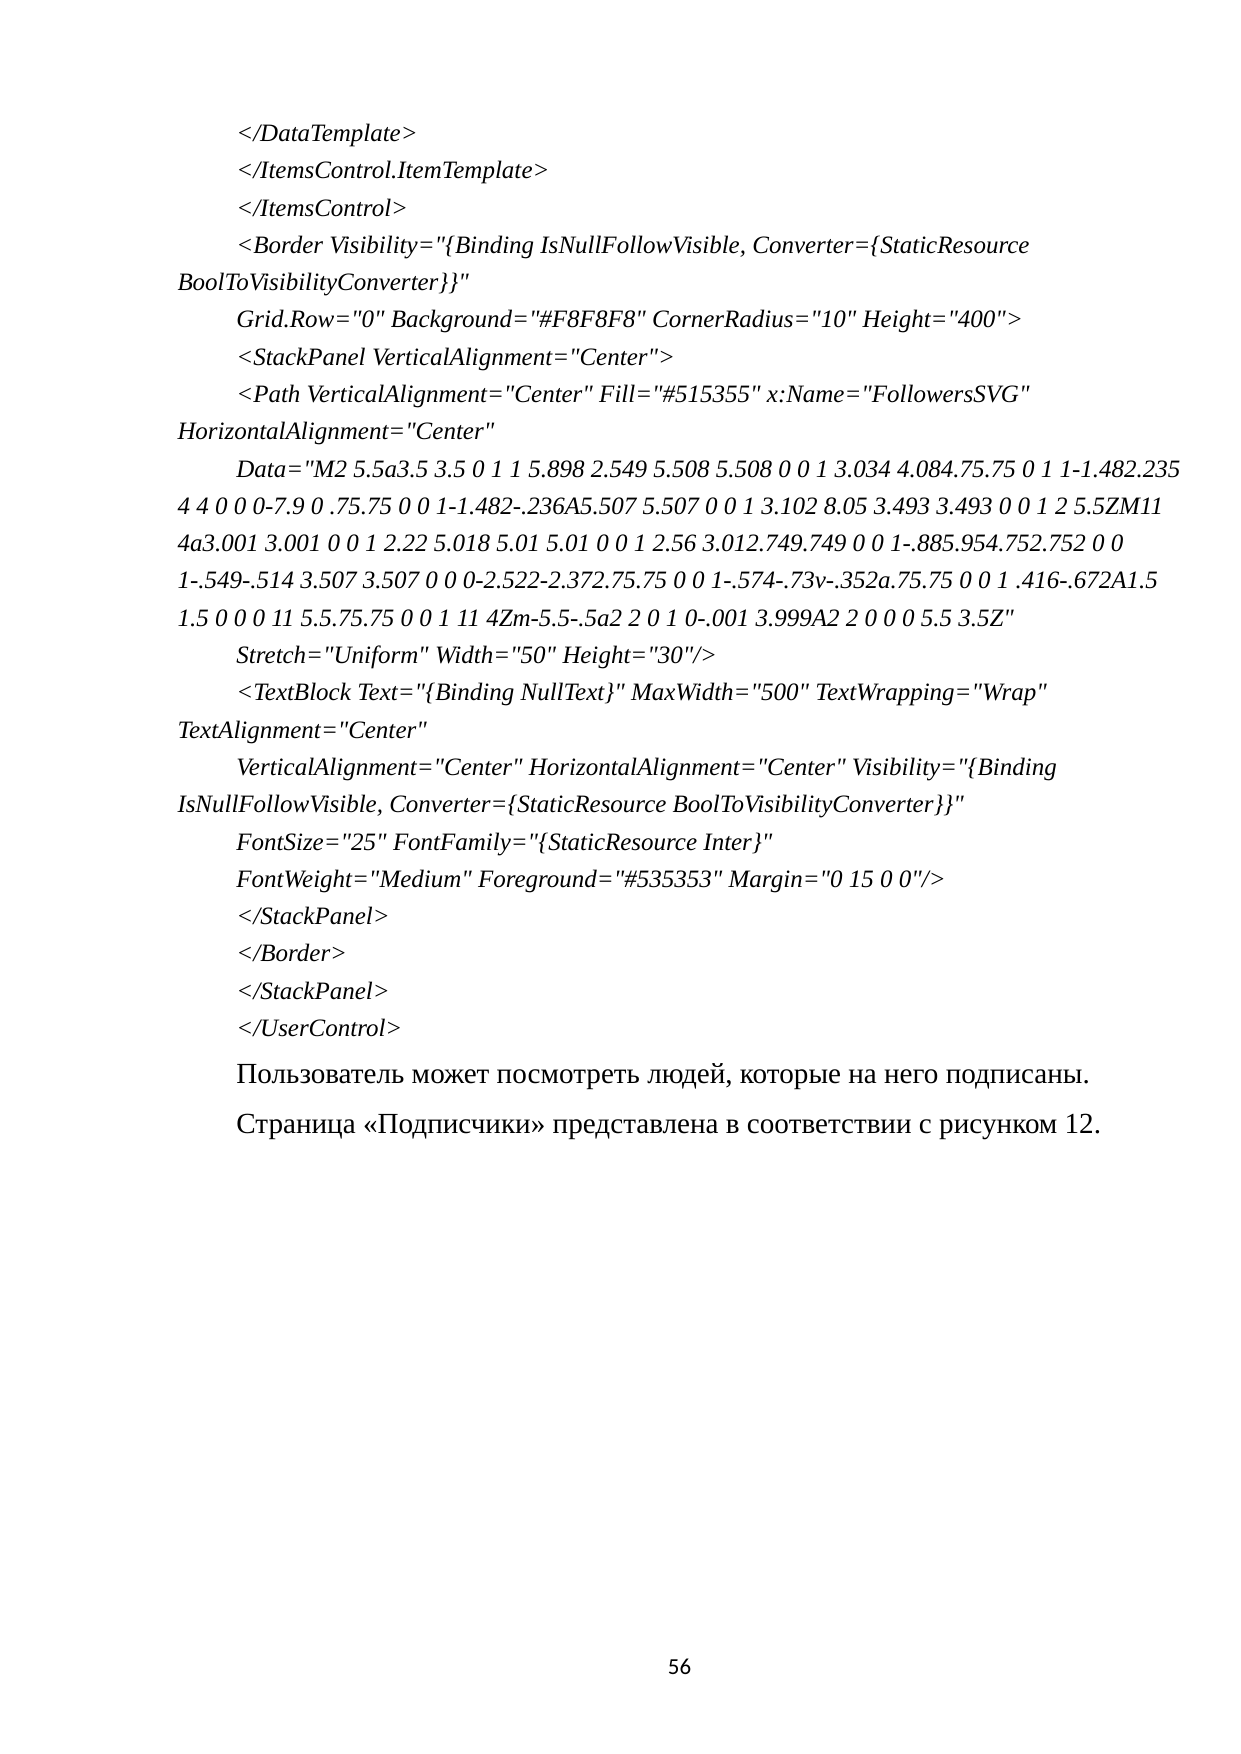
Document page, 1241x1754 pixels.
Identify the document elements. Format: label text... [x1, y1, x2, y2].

text </StackPanel> [177, 976, 1181, 1004]
text </Border> [177, 938, 1181, 967]
text Пользователь может посмотреть людей, которые на него подписаны. [177, 1056, 1181, 1090]
text VerticalAlignment="Center" HorizontalAlignment="Center" Visibility="{Binding IsNullFollowVisible, Converter={StaticResource BoolToVisibilityConverter}}" [177, 752, 1181, 818]
text </StackPanel> [177, 901, 1181, 930]
text FontSize="25" FontFamily="{StaticResource Inter}" [177, 827, 1181, 855]
text </ItemsControl> [177, 193, 1181, 221]
text </DataTemplate> [177, 118, 1181, 147]
text </UserControl> [177, 1013, 1181, 1042]
text </ItemsControl.ItemTemplate> [177, 155, 1181, 184]
text <TextBlock Text="{Binding NullText}" MaxWidth="500" TextWrapping="Wrap" TextAlignment="Center" [177, 677, 1181, 743]
text Stretch="Uniform" Width="50" Height="30"/> [177, 640, 1181, 669]
text <Border Visibility="{Binding IsNullFollowVisible, Converter={StaticResource BoolToVisibilityConverter}}" [177, 230, 1181, 296]
text FontWeight="Medium" Foreground="#535353" Margin="0 15 0 0"/> [177, 864, 1181, 893]
text Data="M2 5.5a3.5 3.5 0 1 1 5.898 2.549 5.508 5.508 0 0 1 3.034 4.084.75.75 0 1 1-1.482.235 4 4 0 0 0-7.9 0 .75.75 0 0 1-1.482-.236A5.507 5.507 0 0 1 3.102 8.05 3.493 3.493 0 0 1 2 5.5ZM11 4a3.001 3.001 0 0 1 2.22 5.018 5.01 5.01 0 0 1 2.56 3.012.749.749 0 0 1-.885.954.752.752 0 0 1-.549-.514 3.507 3.507 0 0 0-2.522-2.372.75.75 0 0 1-.574-.73v-.352a.75.75 0 0 1 .416-.672A1.5 1.5 0 0 0 11 5.5.75.75 0 0 1 11 4Zm-5.5-.5a2 2 0 1 0-.001 3.999A2 2 0 0 0 5.5 3.5Z" [177, 454, 1181, 632]
text Grid.Row="0" Background="#F8F8F8" CornerRadius="10" Height="400"> [177, 304, 1181, 333]
text Страница «Подписчики» представлена в соответствии с рисунком 12. [177, 1107, 1181, 1140]
text <Path VerticalAlignment="Center" Fill="#515355" x:Name="FollowersSVG" HorizontalAlignment="Center" [177, 379, 1181, 445]
text <StackPanel VerticalAlignment="Center"> [177, 342, 1181, 371]
